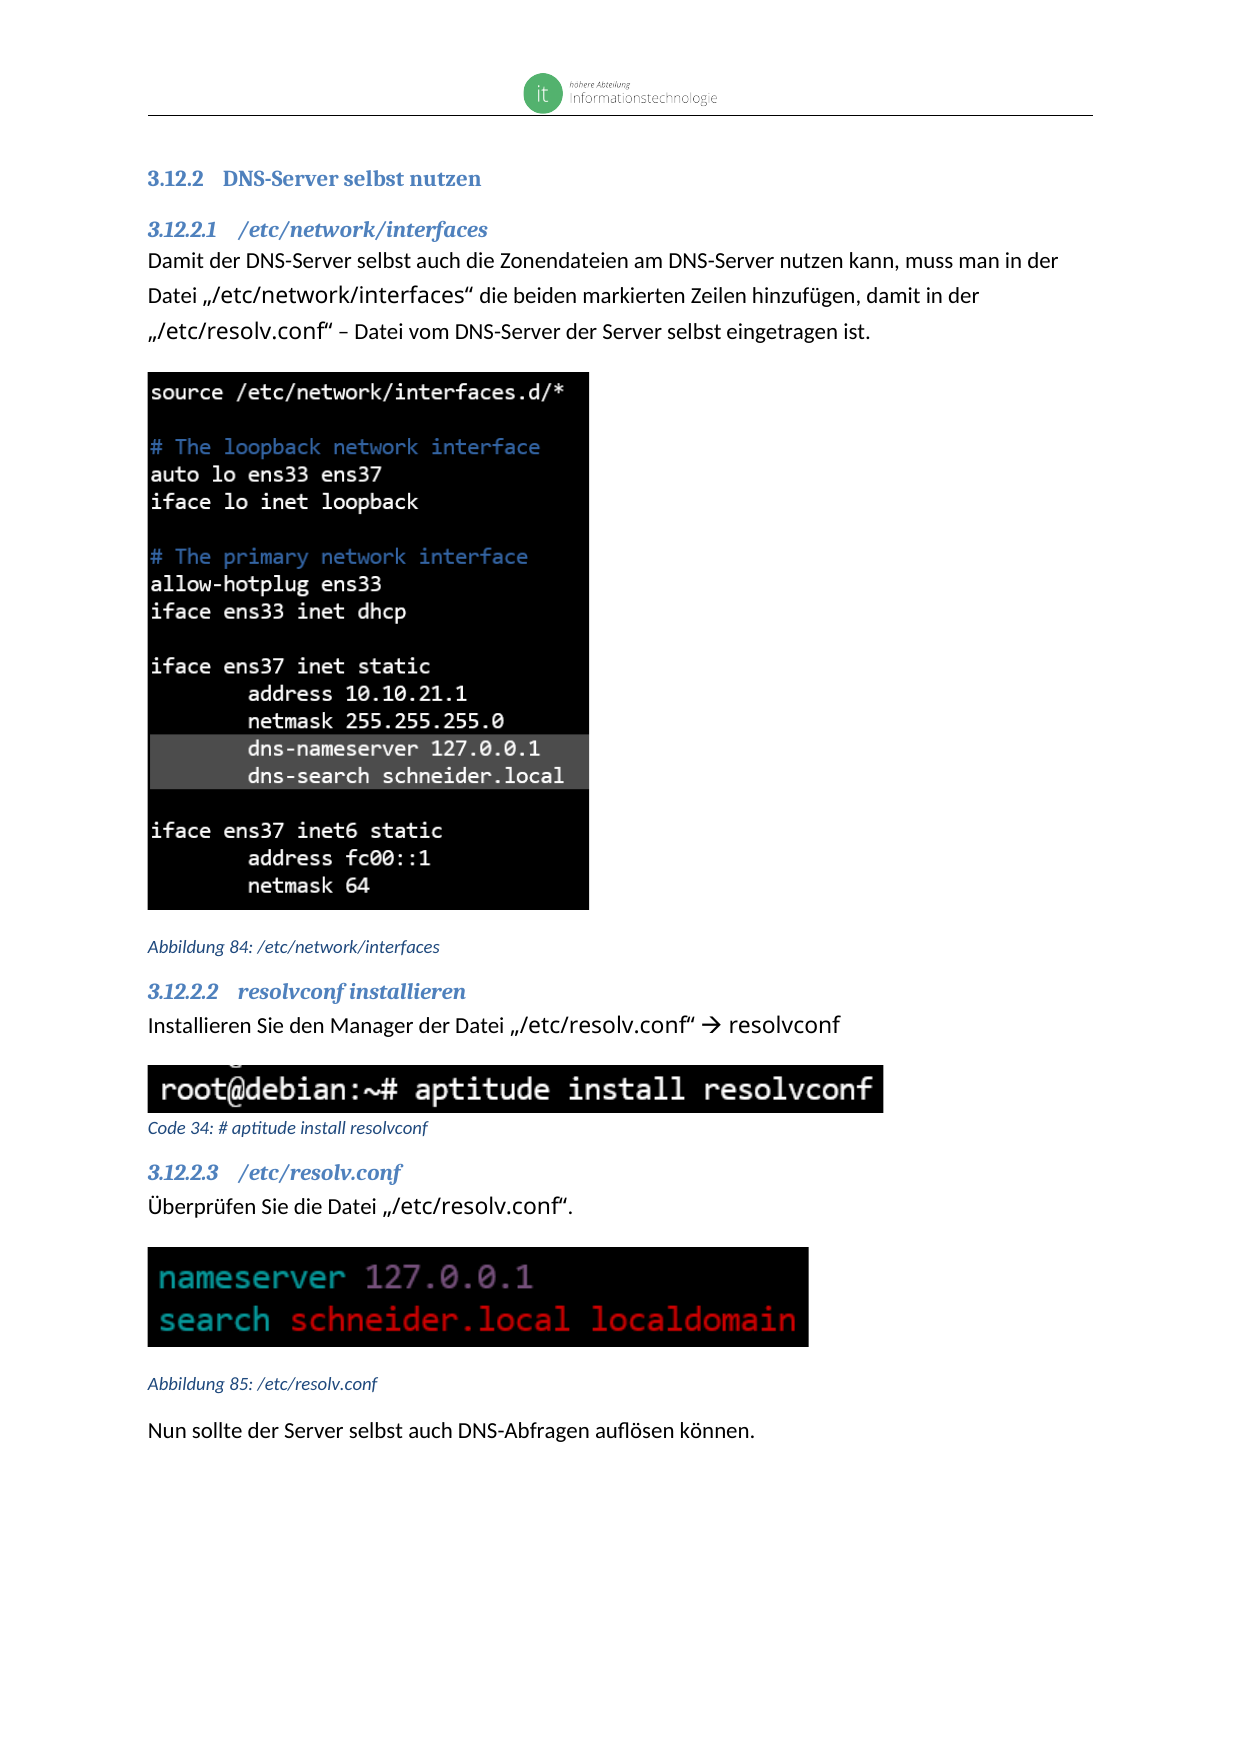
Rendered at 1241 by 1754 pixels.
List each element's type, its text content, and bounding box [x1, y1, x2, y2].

text Nun sollte der Server selbst auch DNS-Abfragen auflösen können. [148, 1416, 1093, 1444]
subtitle /etc/resolv.conf [148, 1160, 1093, 1186]
text Überprüfen Sie die Datei „/etc/resolv.conf“. [148, 1190, 1093, 1222]
subtitle /etc/network/interfaces [148, 216, 1093, 243]
subtitle resolvconf installieren [148, 979, 1093, 1005]
picture [147, 1065, 884, 1113]
text Installieren Sie den Manager der Datei „/etc/resolv.conf“ resolvconf [148, 1009, 1093, 1040]
text Abbildung 84: /etc/network/interfaces [148, 935, 1093, 958]
picture [147, 372, 590, 910]
subtitle DNS-Server selbst nutzen [148, 165, 1093, 192]
text Abbildung 85: /etc/resolv.conf [148, 1372, 1093, 1395]
text Damit der DNS-Server selbst auch die Zonendateien am DNS-Server nutzen kann, muss man in der Datei „/etc/network/interfaces“ die beiden markierten Zeilen hinzufügen, damit in der „/etc/resolv.conf“ – Datei vom DNS-Server der Server selbst eingetragen ist. [148, 247, 1093, 346]
text Code 34: # aptitude install resolvconf [148, 1116, 1093, 1139]
picture [523, 73, 717, 114]
picture [147, 1247, 809, 1347]
